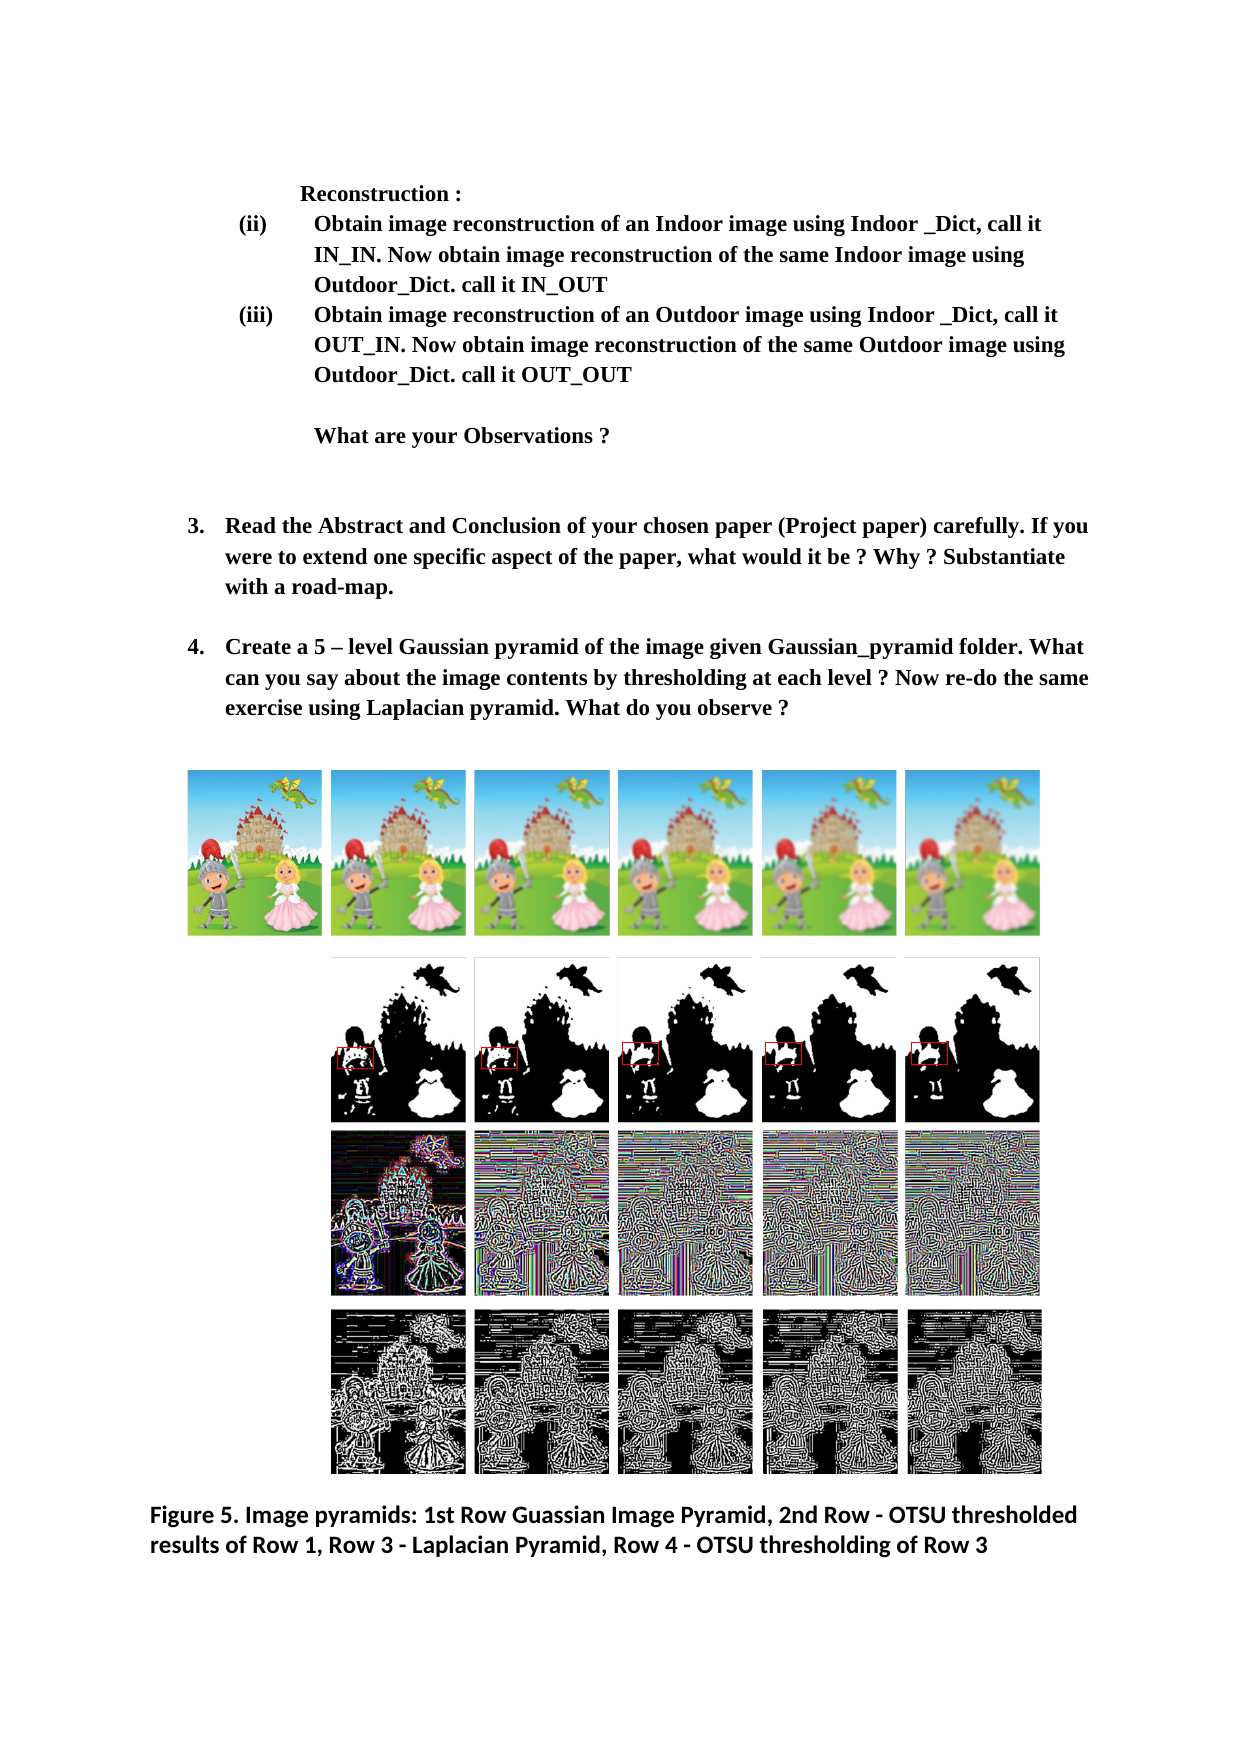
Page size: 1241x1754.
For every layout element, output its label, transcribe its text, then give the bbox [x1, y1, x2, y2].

list Create a 5 – level Gaussian pyramid of the image given Gaussian_pyramid folder. What can you say about the image contents by thresholding at each level ? Now re-do the same exercise using Laplacian pyramid. What do you observe ? [187, 633, 1090, 720]
text Figure 5. Image pyramids: 1st Row Guassian Image Pyramid, 2nd Row - OTSU thresholded results of Row 1, Row 3 - Laplacian Pyramid, Row 4 - OTSU thresholding of Row 3 [150, 1499, 1090, 1560]
list Obtain image reconstruction of an Indoor image using Indoor _Dict, call it IN_IN. Now obtain image reconstruction of the same Indoor image using Outdoor_Dict. call it IN_OUT [239, 210, 1090, 297]
list Reconstruction : [300, 180, 1090, 207]
picture [187, 770, 1042, 1474]
list What are your Observations ? [314, 422, 1090, 448]
list Read the Abstract and Conclusion of your chosen paper (Project paper) carefully. If you were to extend one specific aspect of the paper, what would it be ? Why ? Substantiate with a road-map. [187, 512, 1090, 599]
list Obtain image reconstruction of an Outdoor image using Indoor _Dict, call it OUT_IN. Now obtain image reconstruction of the same Outdoor image using Outdoor_Dict. call it OUT_OUT [239, 301, 1090, 388]
